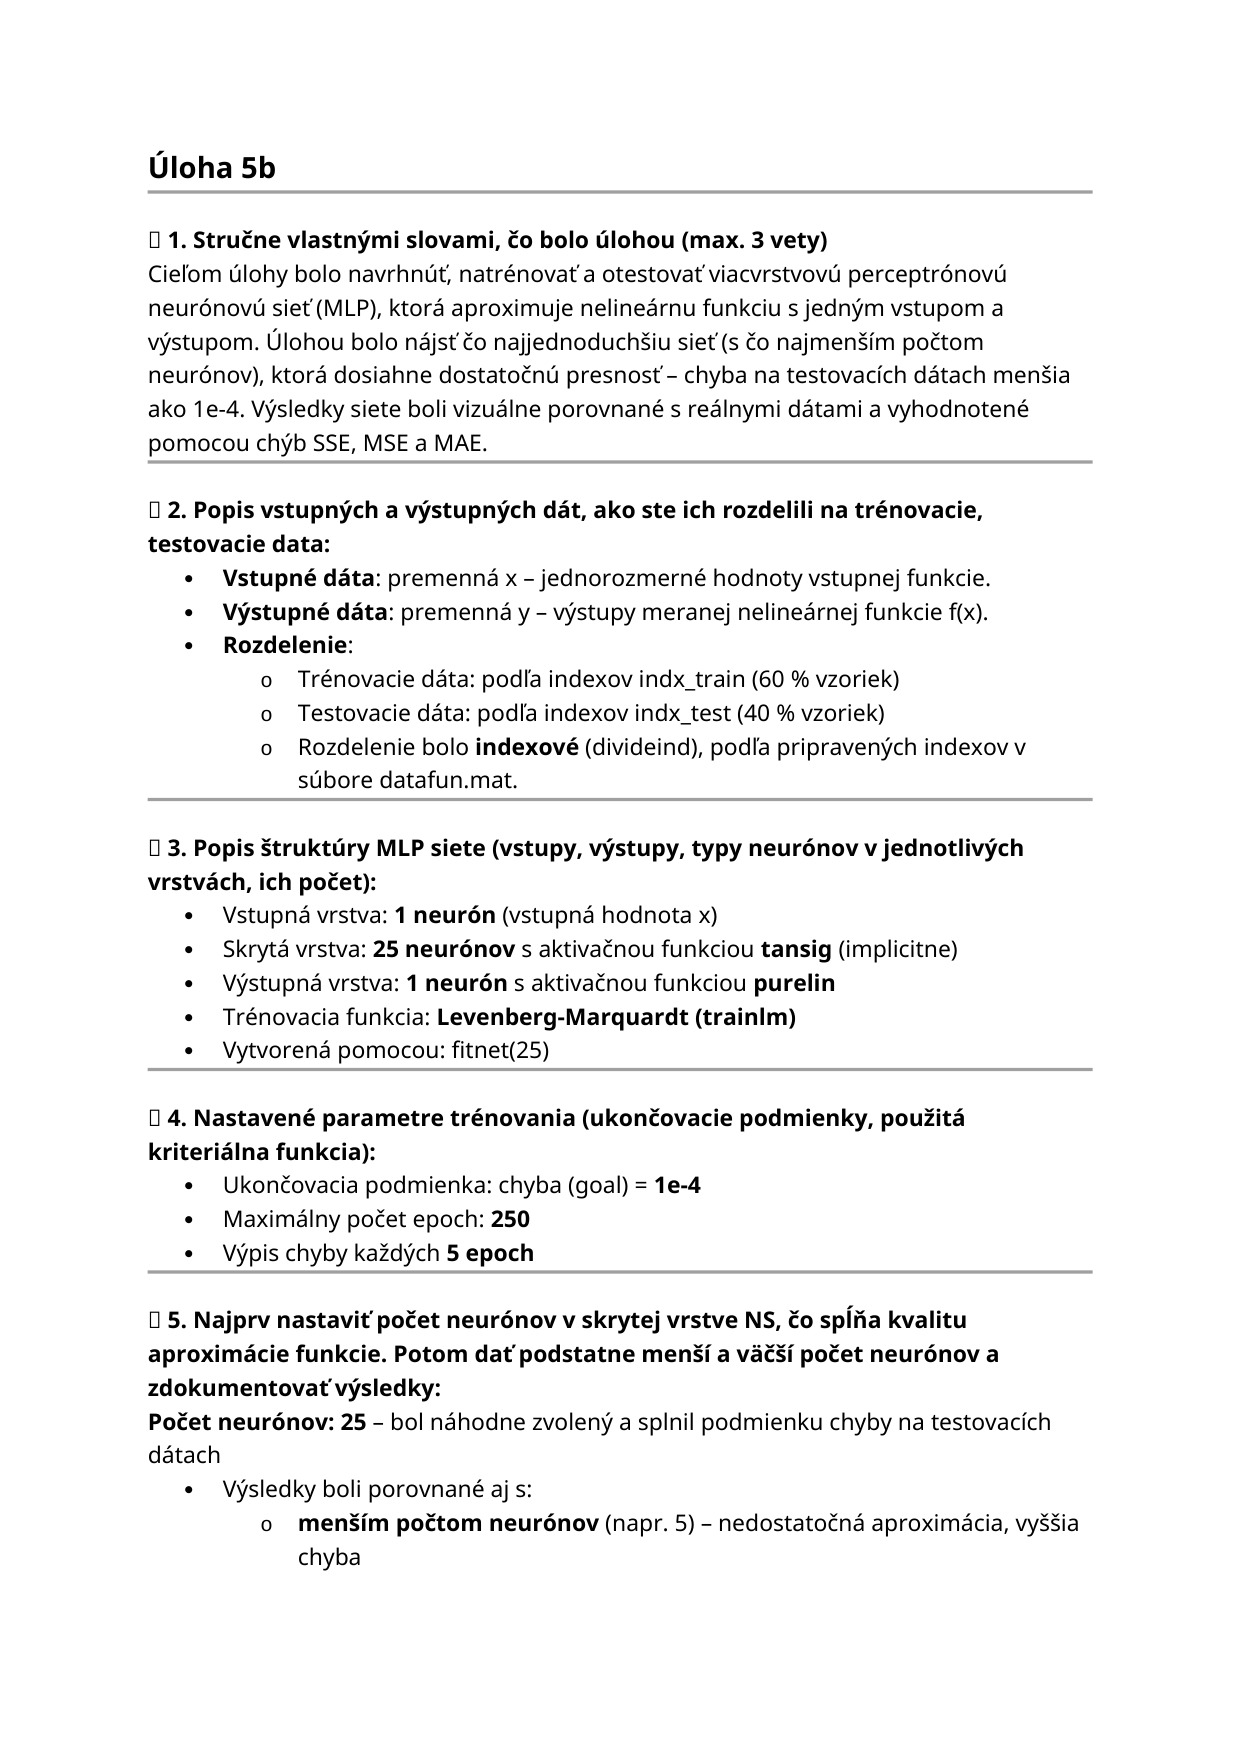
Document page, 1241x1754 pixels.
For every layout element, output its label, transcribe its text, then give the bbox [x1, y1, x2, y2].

text 🔹 4. Nastavené parametre trénovania (ukončovacie podmienky, použitá kriteriálna funkcia): [148, 1102, 1093, 1167]
list Vstupné dáta: premenná x – jednorozmerné hodnoty vstupnej funkcie. [185, 562, 1093, 593]
text 🔹 3. Popis štruktúry MLP siete (vstupy, výstupy, typy neurónov v jednotlivých vrstvách, ich počet): [148, 832, 1093, 897]
list Trénovacie dáta: podľa indexov indx_train (60 % vzoriek) [260, 663, 1093, 694]
list Výsledky boli porovnané aj s: [185, 1473, 1093, 1504]
list Ukončovacia podmienka: chyba (goal) = 1e-4 [185, 1169, 1093, 1200]
list Výstupná vrstva: 1 neurón s aktivačnou funkciou purelin [185, 967, 1093, 998]
list menším počtom neurónov (napr. 5) – nedostatočná aproximácia, vyššia chyba [260, 1507, 1093, 1572]
list Maximálny počet epoch: 250 [185, 1203, 1093, 1234]
text 🔹 5. Najprv nastaviť počet neurónov v skrytej vrstve NS, čo spĺňa kvalitu aproximácie funkcie. Potom dať podstatne menší a väčší počet neurónov a zdokumentovať výsledky: [148, 1304, 1093, 1403]
text 🔹 1. Stručne vlastnými slovami, čo bolo úlohou (max. 3 vety) [148, 224, 1093, 255]
list Vytvorená pomocou: fitnet(25) [185, 1034, 1093, 1065]
list Výpis chyby každých 5 epoch [185, 1237, 1093, 1268]
list Výstupné dáta: premenná y – výstupy meranej nelineárnej funkcie f(x). [185, 595, 1093, 627]
list Vstupná vrstva: 1 neurón (vstupná hodnota x) [185, 899, 1093, 930]
text Počet neurónov: 25 – bol náhodne zvolený a splnil podmienku chyby na testovacích dátach [148, 1405, 1093, 1470]
text Úloha 5b [148, 148, 1093, 187]
list Testovacie dáta: podľa indexov indx_test (40 % vzoriek) [260, 697, 1093, 728]
list Rozdelenie: [185, 629, 1093, 660]
list Skrytá vrstva: 25 neurónov s aktivačnou funkciou tansig (implicitne) [185, 933, 1093, 964]
text 🔹 2. Popis vstupných a výstupných dát, ako ste ich rozdelili na trénovacie, testovacie data: [148, 494, 1093, 559]
list Trénovacia funkcia: Levenberg-Marquardt (trainlm) [185, 1000, 1093, 1032]
list Rozdelenie bolo indexové (divideind), podľa pripravených indexov v súbore datafun.mat. [260, 730, 1093, 795]
text Cieľom úlohy bolo navrhnúť, natrénovať a otestovať viacvrstvovú perceptrónovú neurónovú sieť (MLP), ktorá aproximuje nelineárnu funkciu s jedným vstupom a výstupom. Úlohou bolo nájsť čo najjednoduchšiu sieť (s čo najmenším počtom neurónov), ktorá dosiahne dostatočnú presnosť – chyba na testovacích dátach menšia ako 1e-4. Výsledky siete boli vizuálne porovnané s reálnymi dátami a vyhodnotené pomocou chýb SSE, MSE a MAE. [148, 258, 1093, 458]
